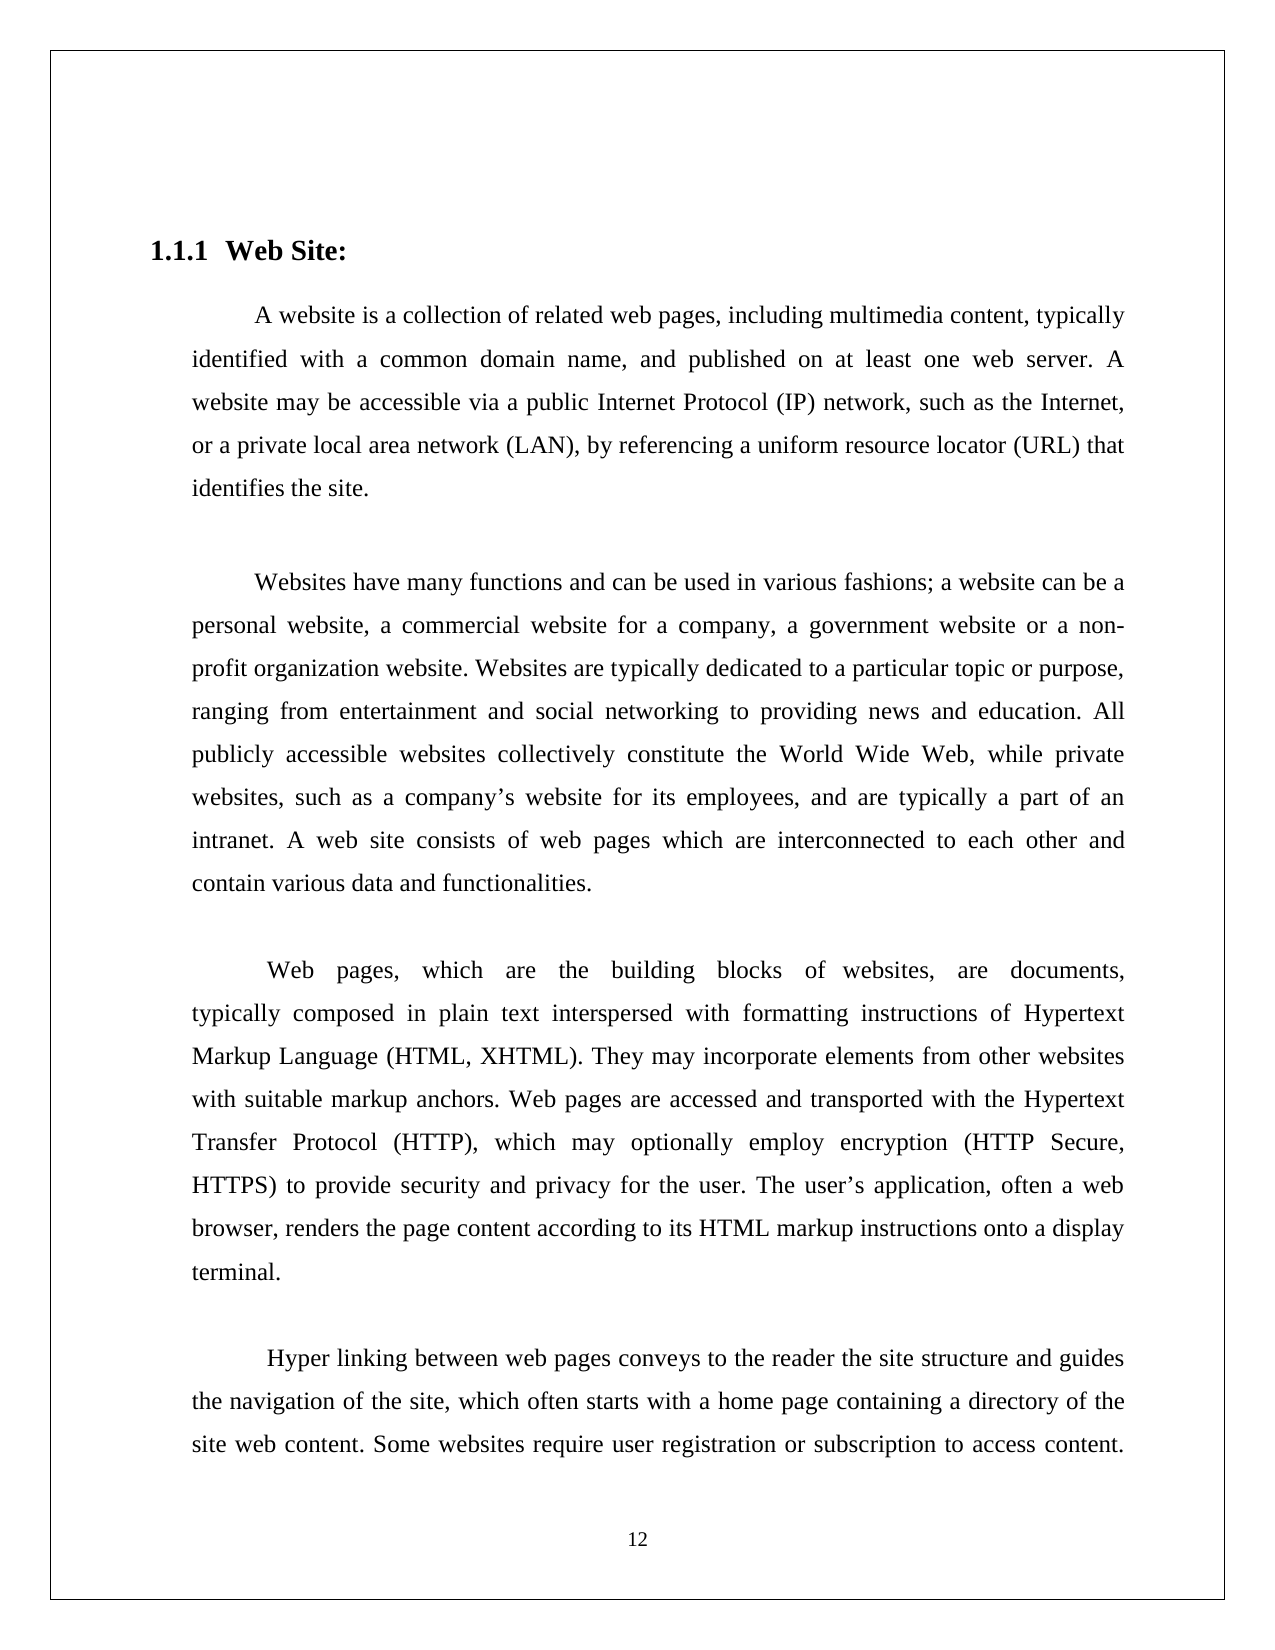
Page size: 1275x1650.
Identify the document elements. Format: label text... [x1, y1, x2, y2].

text Websites have many functions and can be used in various fashions; a website can be a personal website, a commercial website for a company, a government website or a non-profit organization website. Websites are typically dedicated to a particular topic or purpose, ranging from entertainment and social networking to providing news and education. All publicly accessible websites collectively constitute the World Wide Web, while private websites, such as a company’s website for its employees, and are typically a part of an intranet. A web site consists of web pages which are interconnected to each other and contain various data and functionalities. [192, 567, 1125, 897]
text A website is a collection of related web pages, including multimedia content, typically identified with a common domain name, and published on at least one web server. A website may be accessible via a public Internet Protocol (IP) network, such as the Internet, or a private local area network (LAN), by referencing a uniform resource locator (URL) that identifies the site. [192, 301, 1125, 502]
text Web pages, which are the building blocks of websites, are documents, typically composed in plain text interspersed with formatting instructions of Hypertext Markup Language (HTML, XHTML). They may incorporate elements from other websites with suitable markup anchors. Web pages are accessed and transported with the Hypertext Transfer Protocol (HTTP), which may optionally employ encryption (HTTP Secure, HTTPS) to provide security and privacy for the user. The user’s application, often a web browser, renders the page content according to its HTML markup instructions onto a display terminal. [192, 955, 1125, 1285]
list Web Site: [150, 233, 1125, 267]
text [192, 1343, 1125, 1458]
